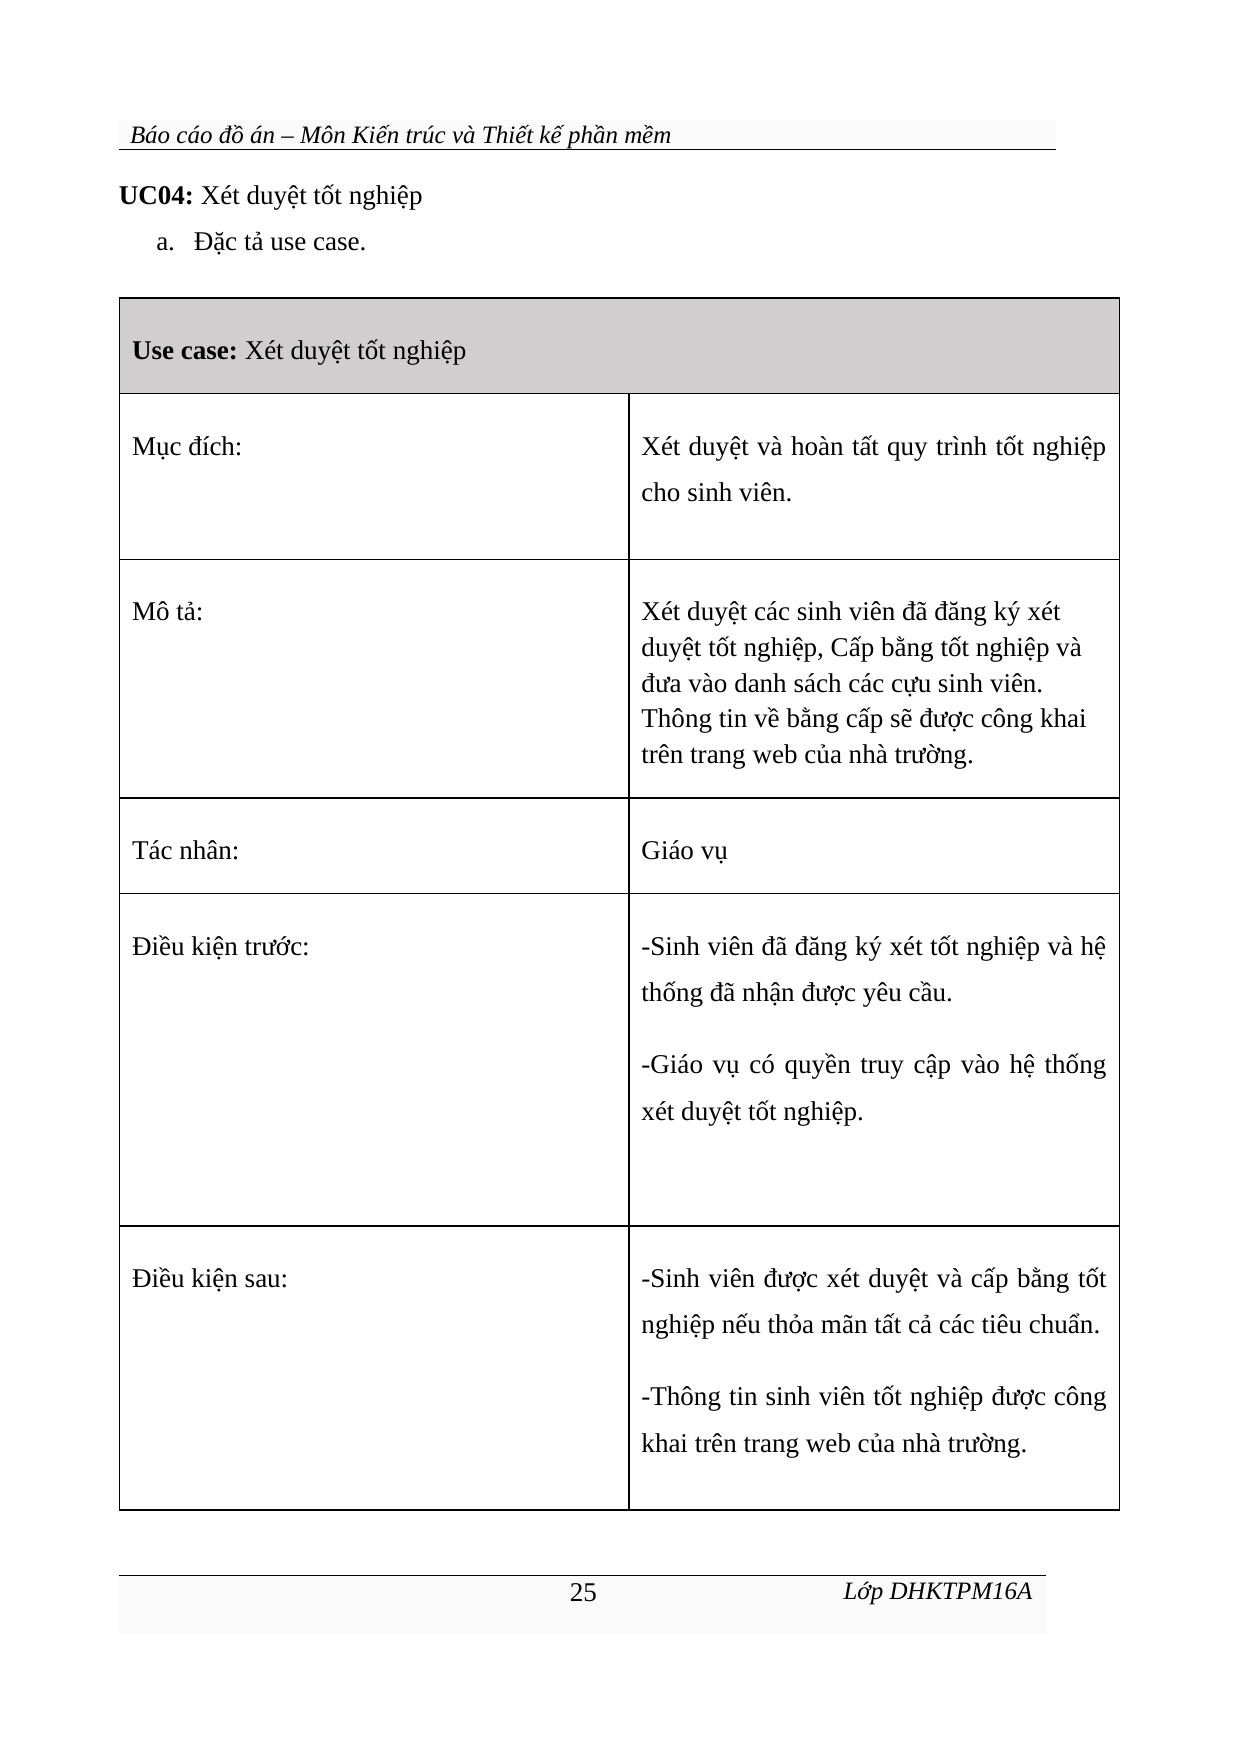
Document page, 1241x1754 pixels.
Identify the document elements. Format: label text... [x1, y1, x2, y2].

table_cell Xét duyệt và hoàn tất quy trình tốt nghiệp cho sinh viên. [630, 394, 1119, 558]
table_cell Giáo vụ [630, 799, 1119, 893]
text UC04: Xét duyệt tốt nghiệp [118, 179, 1122, 210]
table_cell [630, 1227, 1119, 1509]
table_cell Tác nhân: [120, 799, 628, 893]
list Đặc tả use case. [156, 225, 1122, 257]
table_cell Xét duyệt các sinh viên đã đăng ký xét duyệt tốt nghiệp, Cấp bằng tốt nghiệp và đưa vào danh sách các cựu sinh viên. Thông tin về bằng cấp sẽ được công khai trên trang web của nhà trường. [630, 560, 1119, 797]
table_cell Mục đích: [120, 394, 628, 558]
table_cell Điều kiện sau: [120, 1227, 628, 1509]
table_cell Mô tả: [120, 560, 628, 797]
table_cell Điều kiện trước: [120, 894, 628, 1225]
table_cell -Sinh viên đã đăng ký xét tốt nghiệp và hệ thống đã nhận được yêu cầu. -Giáo vụ có quyền truy cập vào hệ thống xét duyệt tốt nghiệp. [630, 894, 1119, 1225]
table_header Use case: Xét duyệt tốt nghiệp [120, 299, 1119, 393]
